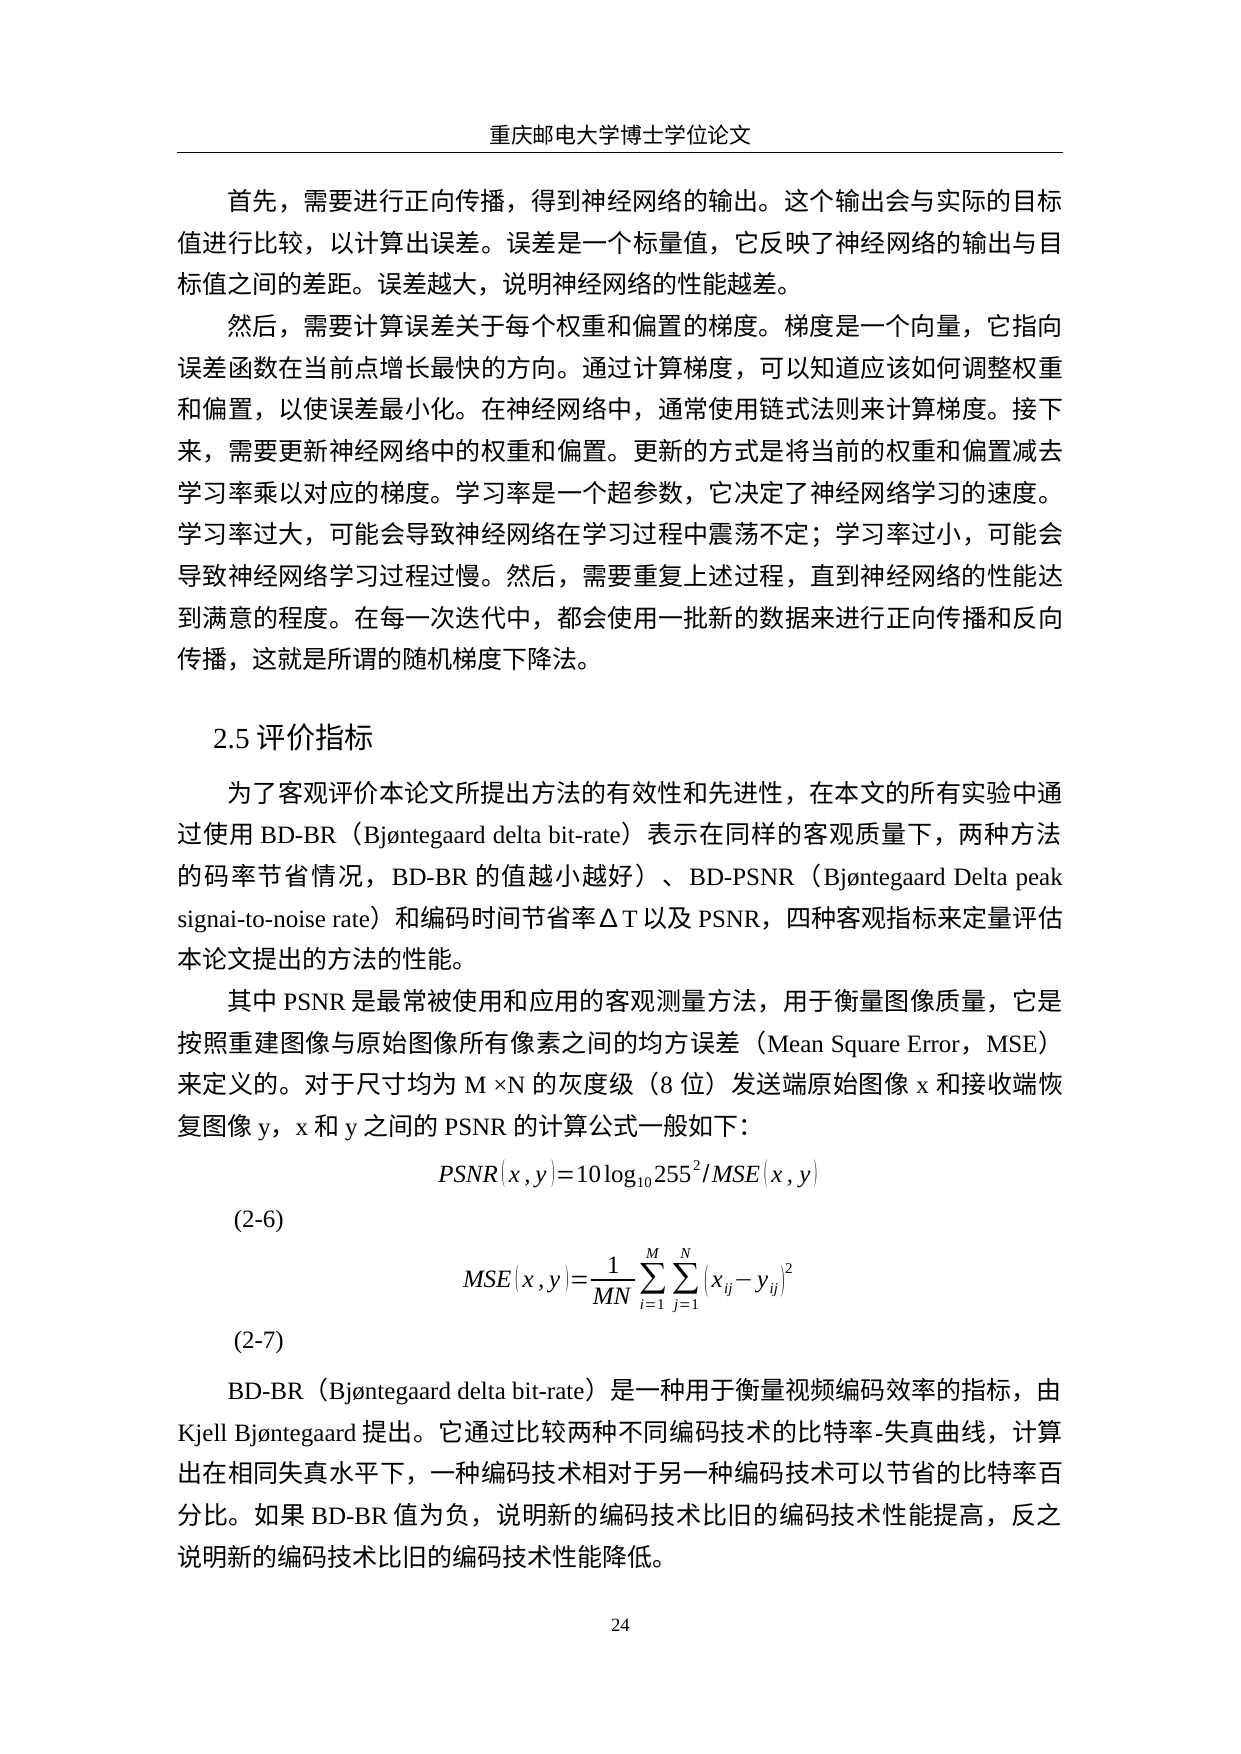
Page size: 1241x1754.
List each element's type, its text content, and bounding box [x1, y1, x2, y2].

text (2-6) [177, 1204, 1063, 1232]
text 然后，需要计算误差关于每个权重和偏置的梯度。梯度是一个向量，它指向误差函数在当前点增长最快的方向。通过计算梯度，可以知道应该如何调整权重和偏置，以使误差最小化。在神经网络中，通常使用链式法则来计算梯度。接下来，需要更新神经网络中的权重和偏置。更新的方式是将当前的权重和偏置减去学习率乘以对应的梯度。学习率是一个超参数，它决定了神经网络学习的速度。学习率过大，可能会导致神经网络在学习过程中震荡不定；学习率过小，可能会导致神经网络学习过程过慢。然后，需要重复上述过程，直到神经网络的性能达到满意的程度。在每一次迭代中，都会使用一批新的数据来进行正向传播和反向传播，这就是所谓的随机梯度下降法。 [177, 302, 1063, 677]
text 为了客观评价本论文所提出方法的有效性和先进性，在本文的所有实验中通过使用BD-BR（Bjøntegaard delta bit-rate）表示在同样的客观质量下，两种方法的码率节省情况，BD-BR的值越小越好）、BD-PSNR（Bjøntegaard Delta peak signai-to-noise rate）和编码时间节省率∆T以及PSNR，四种客观指标来定量评估本论文提出的方法的性能。 [177, 769, 1063, 977]
subtitle 评价指标 [192, 715, 1063, 756]
text 其中PSNR是最常被使用和应用的客观测量方法，用于衡量图像质量，它是按照重建图像与原始图像所有像素之间的均方误差（Mean Square Error，MSE）来定义的。对于尺寸均为 M ×N 的灰度级（8 位）发送端原始图像 x 和接收端恢复图像 y，x 和 y 之间的 PSNR 的计算公式一般如下： [177, 977, 1063, 1144]
text (2-7) [177, 1325, 1063, 1353]
text 首先，需要进行正向传播，得到神经网络的输出。这个输出会与实际的目标值进行比较，以计算出误差。误差是一个标量值，它反映了神经网络的输出与目标值之间的差距。误差越大，说明神经网络的性能越差。 [177, 177, 1063, 302]
text BD-BR（Bjøntegaard delta bit-rate）是一种用于衡量视频编码效率的指标，由Kjell Bjøntegaard提出。它通过比较两种不同编码技术的比特率-失真曲线，计算出在相同失真水平下，一种编码技术相对于另一种编码技术可以节省的比特率百分比。如果BD-BR值为负，说明新的编码技术比旧的编码技术性能提高，反之说明新的编码技术比旧的编码技术性能降低。 [177, 1366, 1063, 1574]
